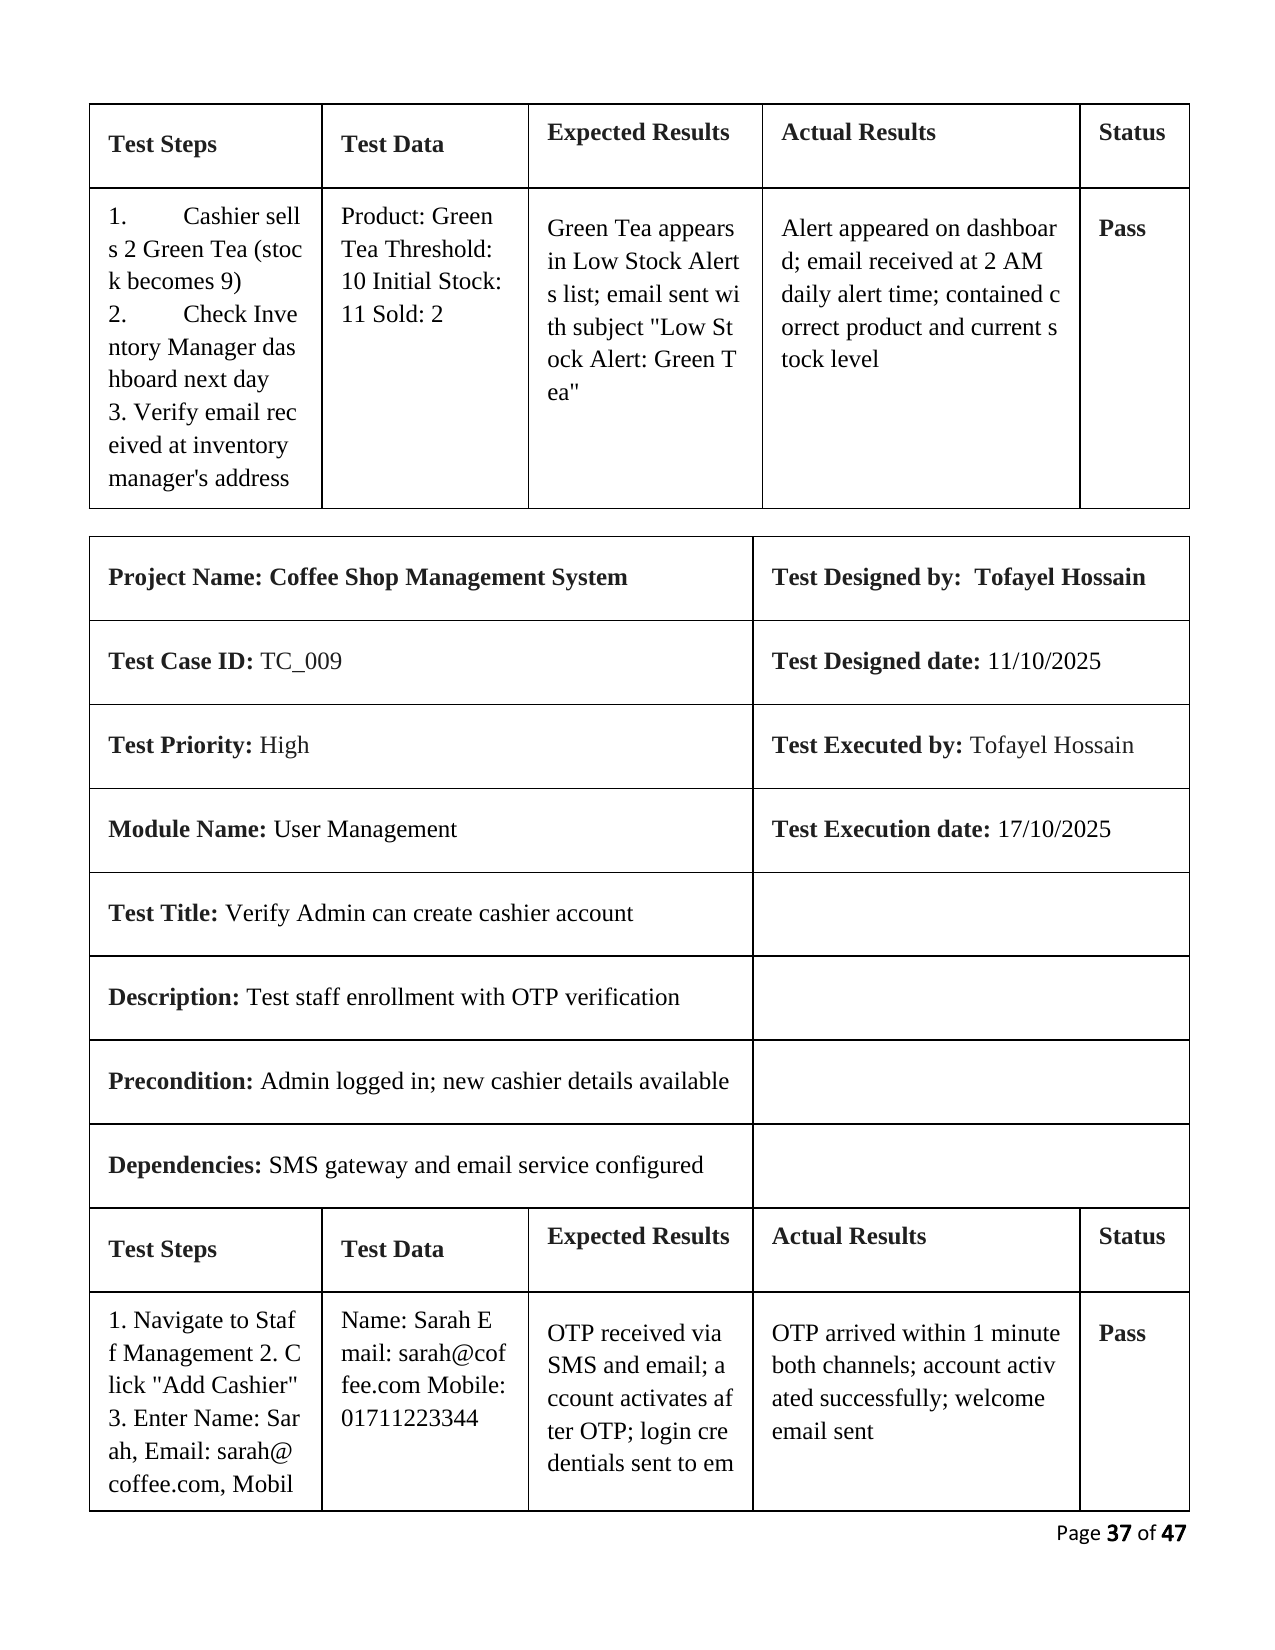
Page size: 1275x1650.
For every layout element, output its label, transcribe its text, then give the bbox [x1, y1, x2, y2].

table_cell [323, 1293, 528, 1510]
table_cell [754, 873, 1189, 955]
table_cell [90, 1293, 321, 1510]
table_cell Actual Results [763, 105, 1079, 187]
table_cell Test Designed date: 11/10/2025 [754, 621, 1189, 703]
table_cell [754, 1041, 1189, 1123]
table_header Project Name: Coffee Shop Management System [90, 537, 752, 619]
table_cell [754, 957, 1189, 1039]
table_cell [529, 1293, 752, 1510]
table_cell Test Executed by: Tofayel Hossain [754, 705, 1189, 787]
table_cell Green Tea appears in Low Stock Alerts list; email sent with subject "Low Stock Alert: Green Tea" [529, 189, 762, 508]
table_cell Alert appeared on dashboard; email received at 2 AM daily alert time; contained correct product and current stock level [763, 189, 1079, 508]
table_cell Actual Results [754, 1209, 1079, 1291]
table_cell Expected Results [529, 1209, 752, 1291]
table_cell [754, 1293, 1079, 1510]
table_cell Module Name: User Management [90, 789, 752, 871]
table_cell Description: Test staff enrollment with OTP verification [90, 957, 752, 1039]
table_cell Cashier sells 2 Green Tea (stock becomes 9) Check Inventory Manager dashboard next day 3. Verify email received at inventory manager's address [90, 189, 321, 508]
table_cell Test Execution date: 17/10/2025 [754, 789, 1189, 871]
table_cell Expected Results [529, 105, 762, 187]
table_cell Test Data [323, 1209, 528, 1291]
table_cell Pass [1081, 1293, 1189, 1510]
table_header Test Designed by: Tofayel Hossain [754, 537, 1189, 619]
table_cell Test Title: Verify Admin can create cashier account [90, 873, 752, 955]
table_cell Precondition: Admin logged in; new cashier details available [90, 1041, 752, 1123]
table_cell Test Steps [90, 1209, 321, 1291]
table_cell [754, 1125, 1189, 1207]
table_cell Status [1081, 1209, 1189, 1291]
table_cell Test Data [323, 105, 528, 187]
table_cell Product: Green Tea Threshold: 10 Initial Stock: 11 Sold: 2 [323, 189, 528, 508]
table_cell Status [1081, 105, 1189, 187]
table_cell Pass [1081, 189, 1189, 508]
table_cell Test Priority: High [90, 705, 752, 787]
table_cell Dependencies: SMS gateway and email service configured [90, 1125, 752, 1207]
table_cell Test Case ID: TC_009 [90, 621, 752, 703]
table_cell Test Steps [90, 105, 321, 187]
